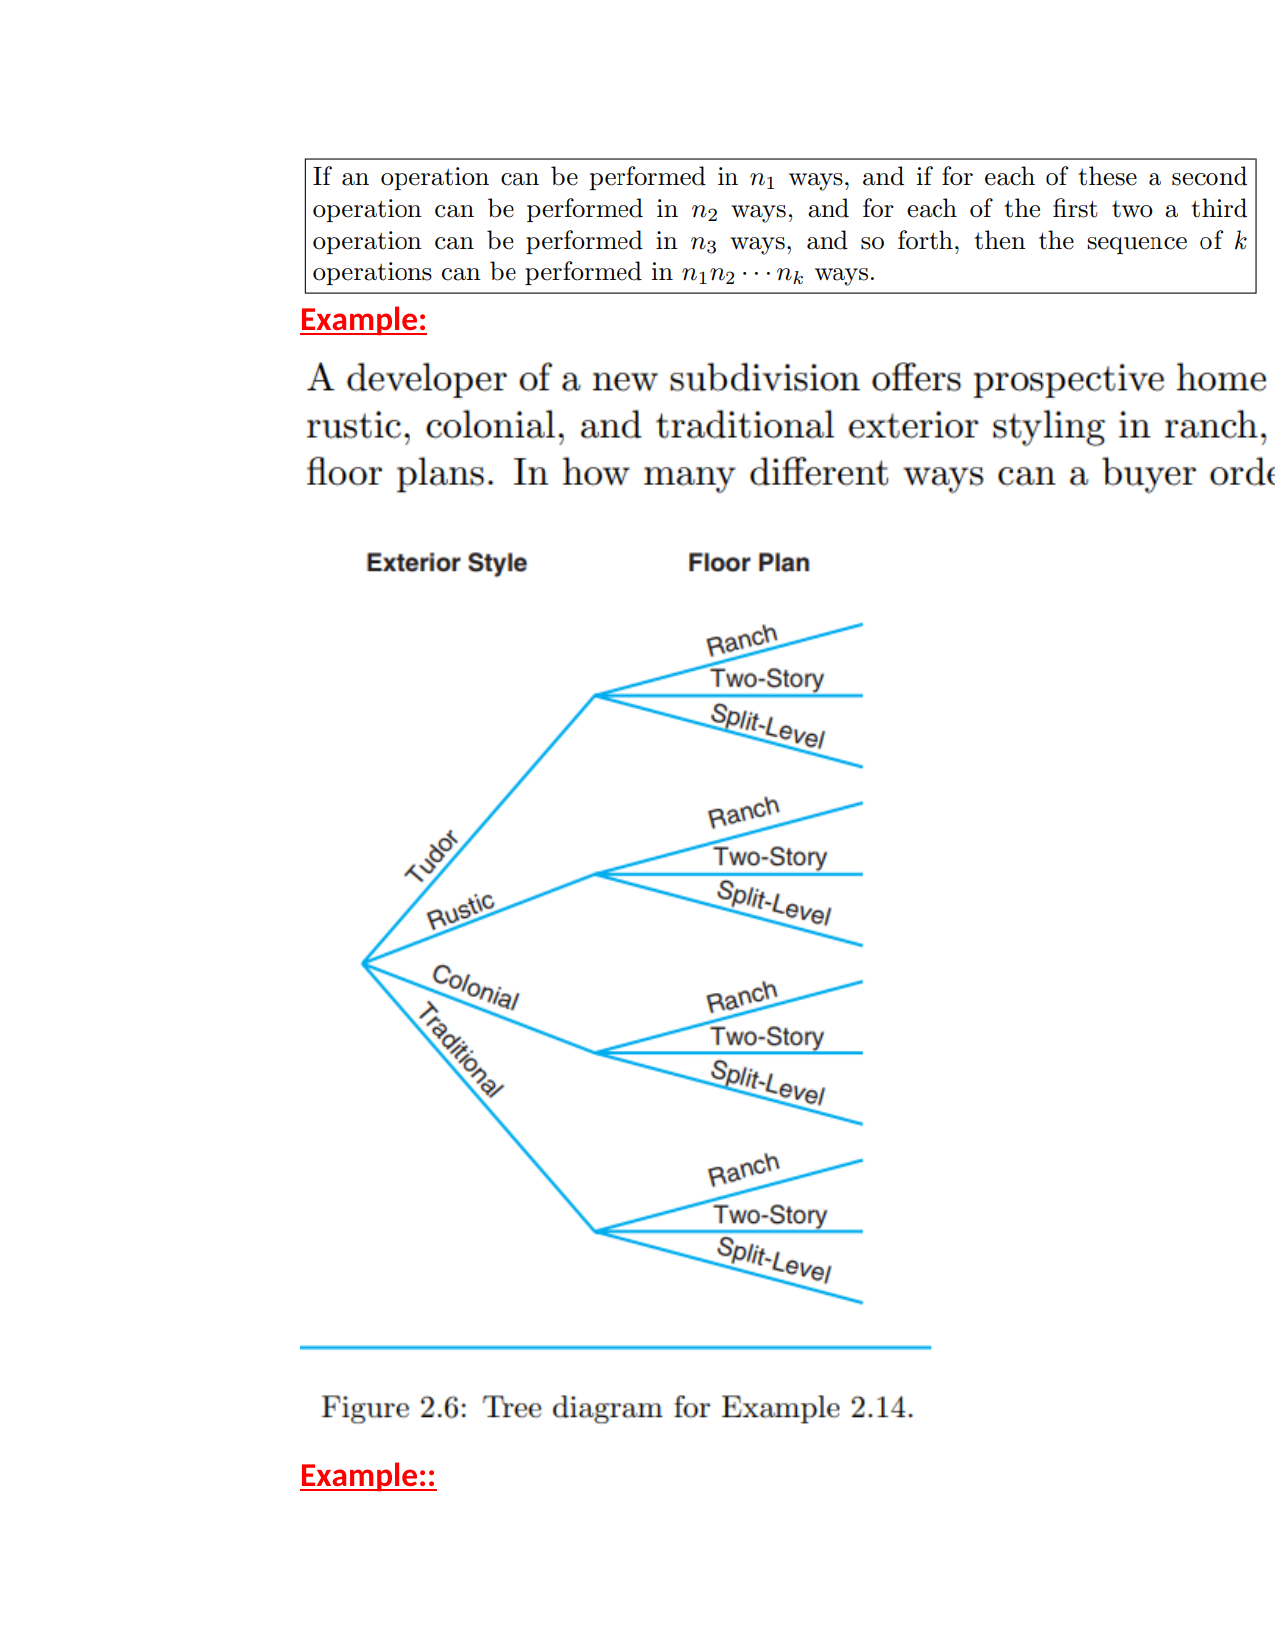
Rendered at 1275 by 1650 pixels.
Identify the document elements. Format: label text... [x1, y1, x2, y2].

picture [300, 150, 1259, 299]
picture [300, 1349, 932, 1455]
text Example:: [262, 1454, 1125, 1495]
picture [300, 339, 1275, 1346]
text Example: [262, 298, 1125, 339]
